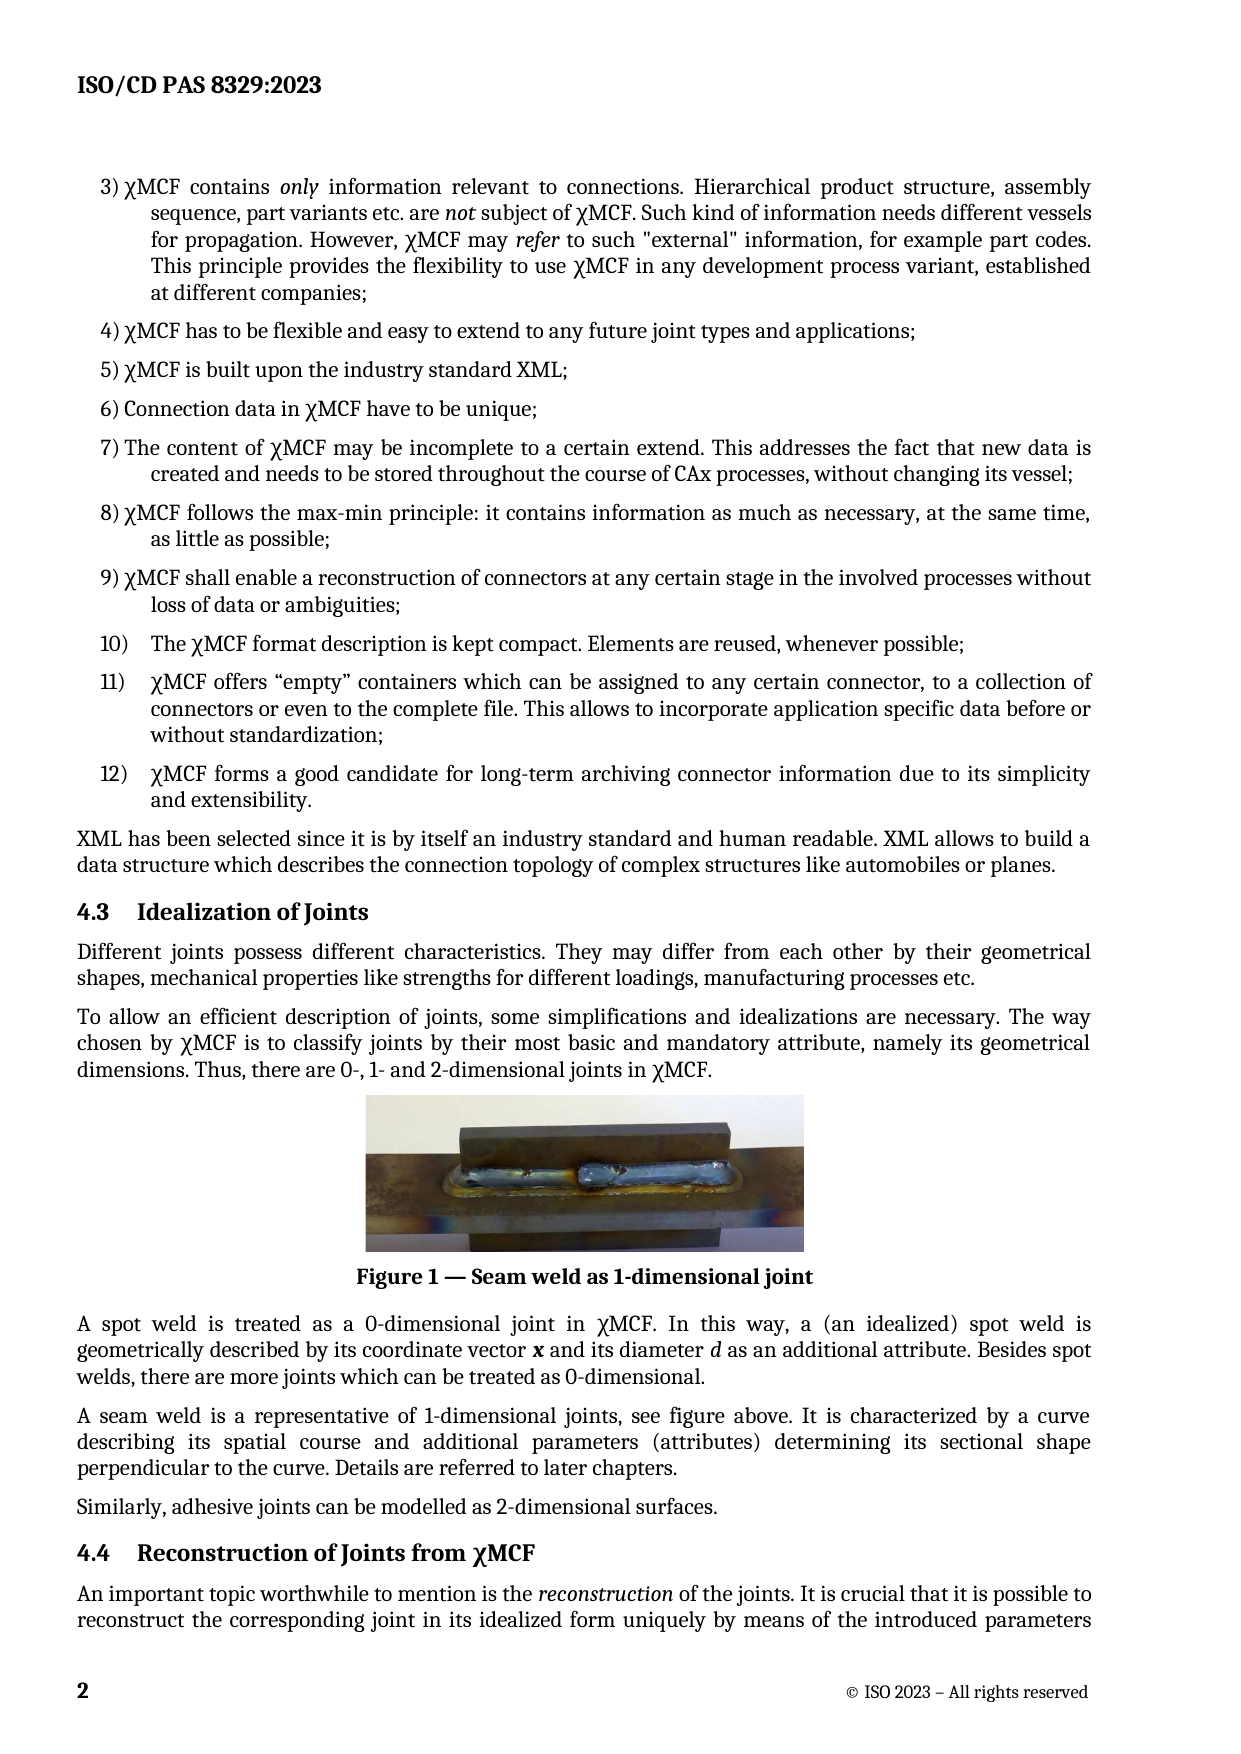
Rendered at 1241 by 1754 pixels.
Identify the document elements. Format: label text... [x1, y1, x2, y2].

picture [365, 1095, 804, 1252]
list χMCF offers “empty” containers which can be assigned to any certain connector, to a collection of connectors or even to the complete file. This allows to incorporate application specific data before or without standardization; [100, 669, 1092, 748]
list The content of χMCF may be incomplete to a certain extend. This addresses the fact that new data is created and needs to be stored throughout the course of CAx processes, without changing its vessel; [100, 435, 1092, 487]
list χMCF forms a good candidate for long-term archiving connector information due to its simplicity and extensibility. [100, 761, 1092, 813]
list The χMCF format description is kept compact. Elements are reused, whenever possible; [100, 630, 1092, 657]
text To allow an efficient description of joints, some simplifications and idealizations are necessary. The way chosen by χMCF is to classify joints by their most basic and mandatory attribute, namely its geometrical dimensions. Thus, there are 0-, 1- and 2-dimensional joints in χMCF. [77, 1004, 1092, 1083]
text Similarly, adhesive joints can be modelled as 2-dimensional surfaces. [77, 1494, 1092, 1520]
text Figure 1 — Seam weld as 1-dimensional joint [77, 1264, 1092, 1290]
list χMCF follows the max-min principle: it contains information as much as necessary, at the same time, as little as possible; [100, 500, 1092, 553]
text Different joints possess different characteristics. They may differ from each other by their geometrical shapes, mechanical properties like strengths for different loadings, manufacturing processes etc. [77, 939, 1092, 991]
subtitle Reconstruction of Joints from χMCF [77, 1539, 1092, 1568]
list χMCF is built upon the industry standard XML; [100, 357, 1092, 383]
text A seam weld is a representative of 1-dimensional joints, see figure above. It is characterized by a curve describing its spatial course and additional parameters (attributes) determining its sectional shape perpendicular to the curve. Details are referred to later chapters. [77, 1402, 1092, 1482]
subtitle Idealization of Joints [77, 897, 1092, 926]
text XML has been selected since it is by itself an industry standard and human readable. XML allows to build a data structure which describes the connection topology of complex structures like automobiles or planes. [77, 826, 1092, 879]
text A spot weld is treated as a 0-dimensional joint in χMCF. In this way, a (an idealized) spot weld is geometrically described by its coordinate vector x and its diameter d as an additional attribute. Besides spot welds, there are more joints which can be treated as 0-dimensional. [77, 1311, 1092, 1390]
list χMCF has to be flexible and easy to extend to any future joint types and applications; [100, 318, 1092, 344]
list Connection data in χMCF have to be unique; [100, 396, 1092, 422]
list χMCF shall enable a reconstruction of connectors at any certain stage in the involved processes without loss of data or ambiguities; [100, 565, 1092, 618]
list χMCF contains only information relevant to connections. Hierarchical product structure, assembly sequence, part variants etc. are not subject of χMCF. Such kind of information needs different vessels for propagation. However, χMCF may refer to such "external" information, for example part codes. This principle provides the flexibility to use χMCF in any development process variant, established at different companies; [100, 174, 1092, 306]
